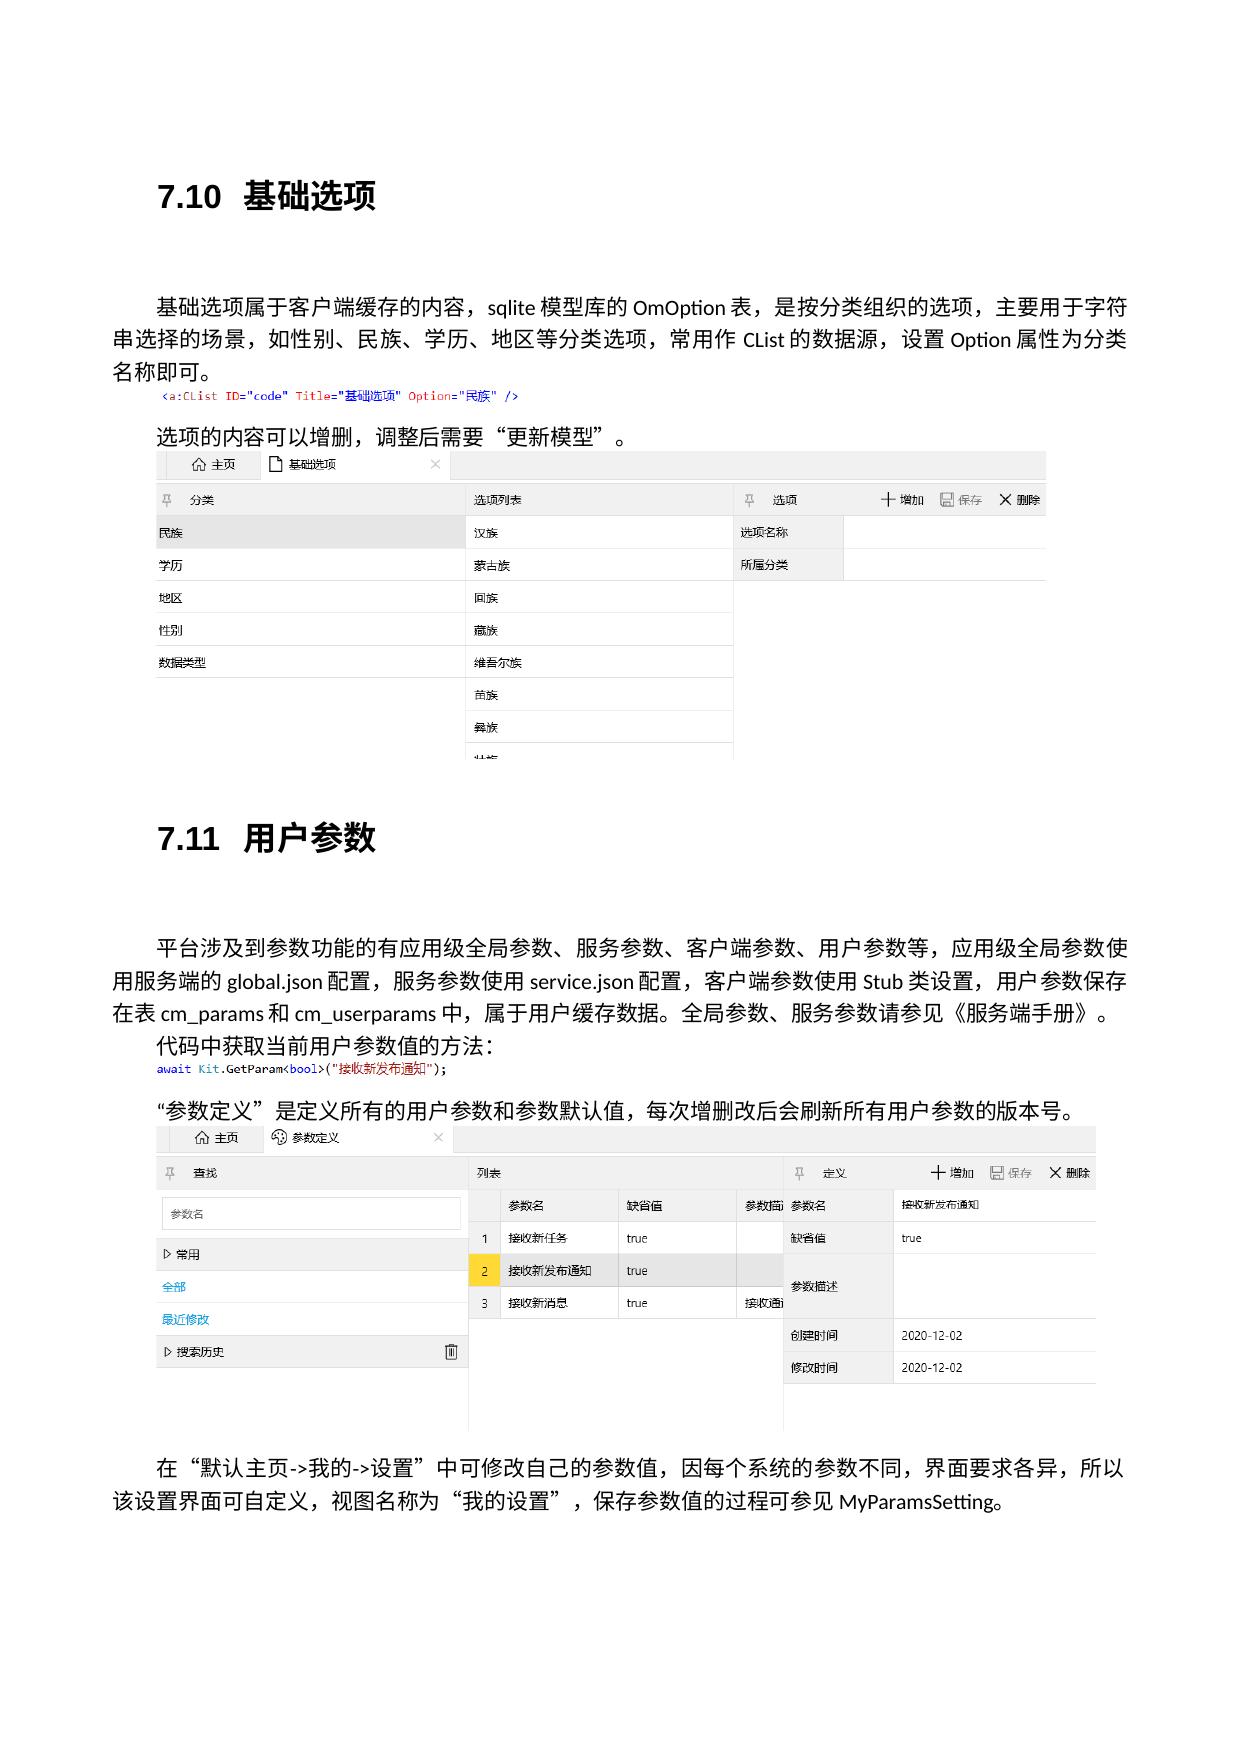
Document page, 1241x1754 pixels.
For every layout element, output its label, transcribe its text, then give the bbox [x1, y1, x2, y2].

picture [156, 451, 1047, 759]
text 在“默认主页->我的->设置”中可修改自己的参数值，因每个系统的参数不同，界面要求各异，所以该设置界面可自定义，视图名称为“我的设置”，保存参数值的过程可参见MyParamsSetting。 [112, 1451, 1128, 1516]
text 平台涉及到参数功能的有应用级全局参数、服务参数、客户端参数、用户参数等，应用级全局参数使用服务端的global.json配置，服务参数使用service.json配置，客户端参数使用Stub类设置，用户参数保存在表cm_params和cm_userparams中，属于用户缓存数据。全局参数、服务参数请参见《服务端手册》。 [112, 931, 1128, 1028]
picture [156, 1061, 449, 1076]
text 代码中获取当前用户参数值的方法： [112, 1028, 1128, 1061]
picture [156, 386, 528, 404]
text 选项的内容可以增删，调整后需要“更新模型”。 [112, 419, 1128, 452]
subtitle 基础选项 [157, 162, 1128, 227]
picture [156, 1126, 1096, 1431]
subtitle 用户参数 [157, 804, 1128, 869]
text 基础选项属于客户端缓存的内容，sqlite模型库的OmOption表，是按分类组织的选项，主要用于字符串选择的场景，如性别、民族、学历、地区等分类选项，常用作CList的数据源，设置Option属性为分类名称即可。 [112, 289, 1128, 387]
text “参数定义”是定义所有的用户参数和参数默认值，每次增删改后会刷新所有用户参数的版本号。 [112, 1093, 1128, 1126]
